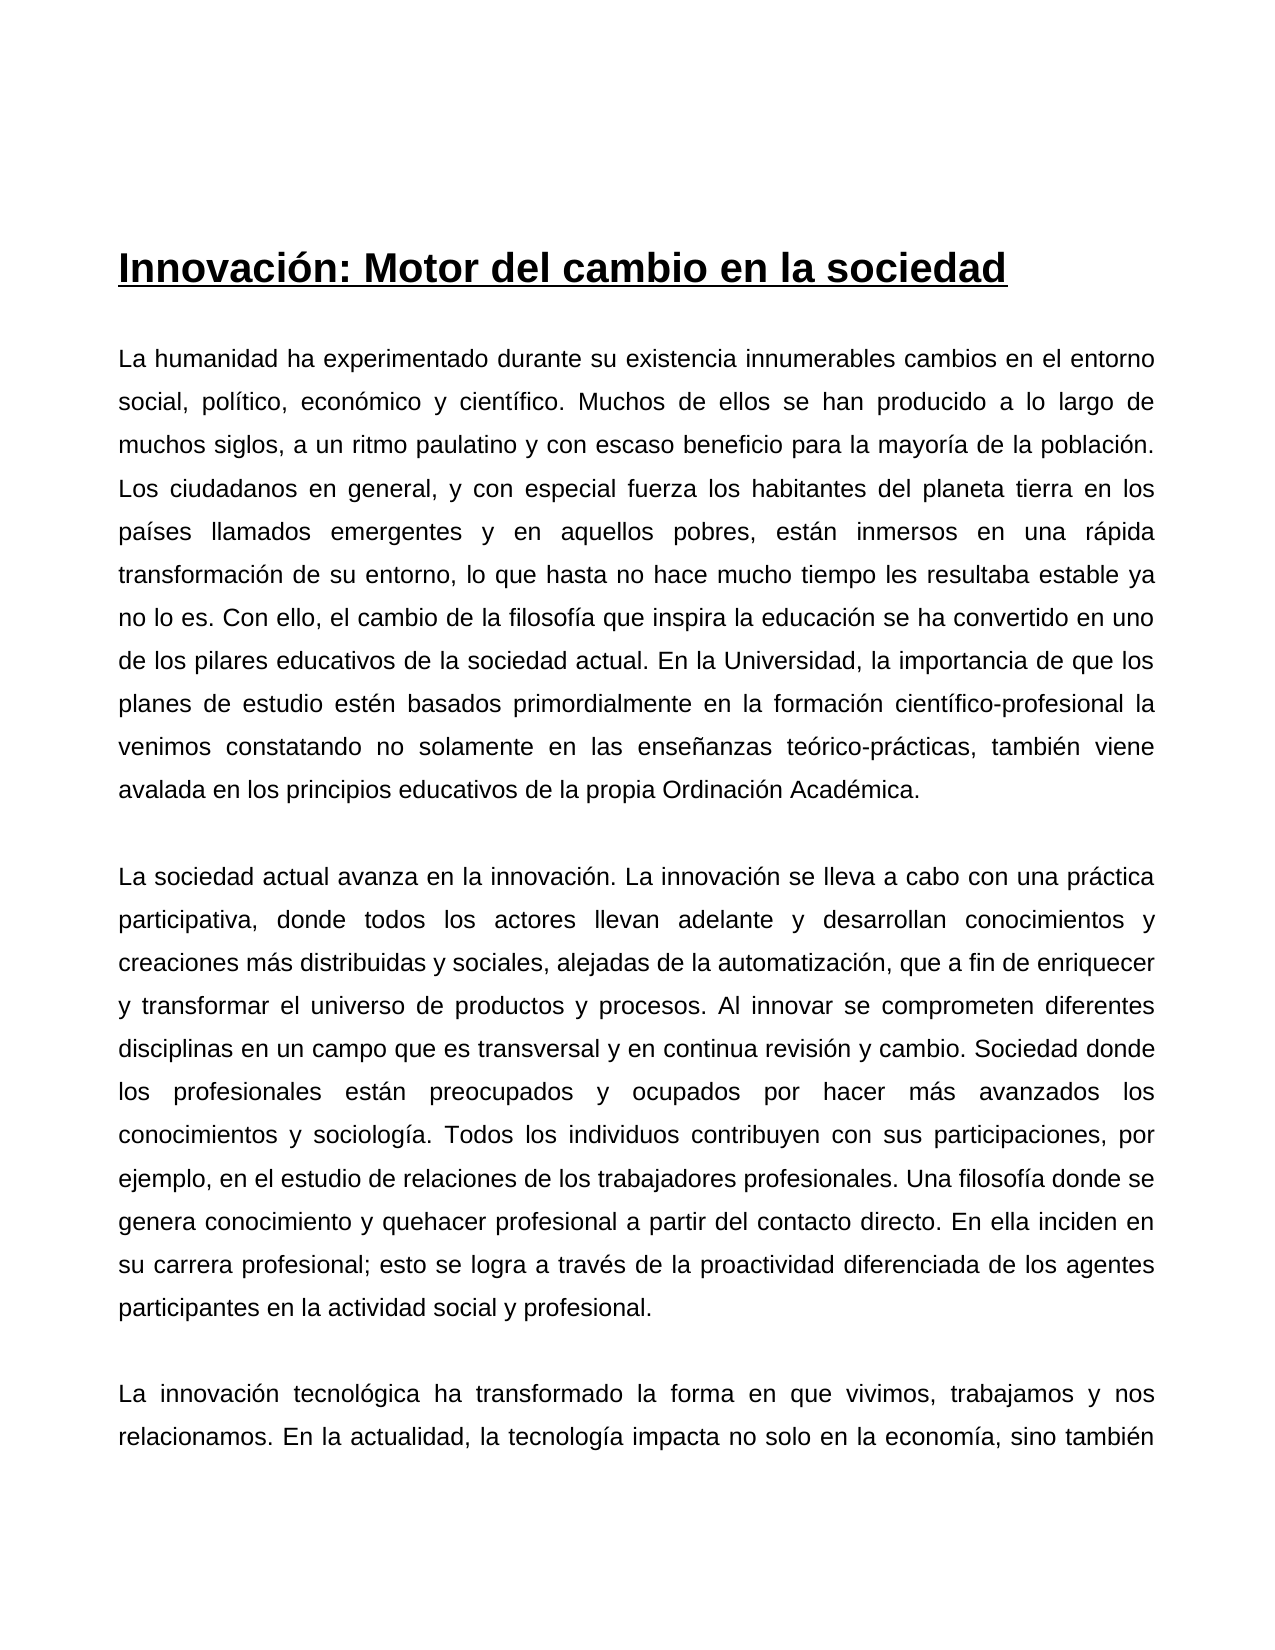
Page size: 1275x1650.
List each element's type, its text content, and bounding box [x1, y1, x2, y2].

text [118, 1379, 1157, 1451]
text Innovación: Motor del cambio en la sociedad [118, 243, 1157, 291]
text La sociedad actual avanza en la innovación. La innovación se lleva a cabo con una práctica participativa, donde todos los actores llevan adelante y desarrollan conocimientos y creaciones más distribuidas y sociales, alejadas de la automatización, que a fin de enriquecer y transformar el universo de productos y procesos. Al innovar se comprometen diferentes disciplinas en un campo que es transversal y en continua revisión y cambio. Sociedad donde los profesionales están preocupados y ocupados por hacer más avanzados los conocimientos y sociología. Todos los individuos contribuyen con sus participaciones, por ejemplo, en el estudio de relaciones de los trabajadores profesionales. Una filosofía donde se genera conocimiento y quehacer profesional a partir del contacto directo. En ella inciden en su carrera profesional; esto se logra a través de la proactividad diferenciada de los agentes participantes en la actividad social y profesional. [118, 862, 1157, 1322]
text La humanidad ha experimentado durante su existencia innumerables cambios en el entorno social, político, económico y científico. Muchos de ellos se han producido a lo largo de muchos siglos, a un ritmo paulatino y con escaso beneficio para la mayoría de la población. Los ciudadanos en general, y con especial fuerza los habitantes del planeta tierra en los países llamados emergentes y en aquellos pobres, están inmersos en una rápida transformación de su entorno, lo que hasta no hace mucho tiempo les resultaba estable ya no lo es. Con ello, el cambio de la filosofía que inspira la educación se ha convertido en uno de los pilares educativos de la sociedad actual. En la Universidad, la importancia de que los planes de estudio estén basados primordialmente en la formación científico-profesional la venimos constatando no solamente en las enseñanzas teórico-prácticas, también viene avalada en los principios educativos de la propia Ordinación Académica. [118, 344, 1157, 804]
